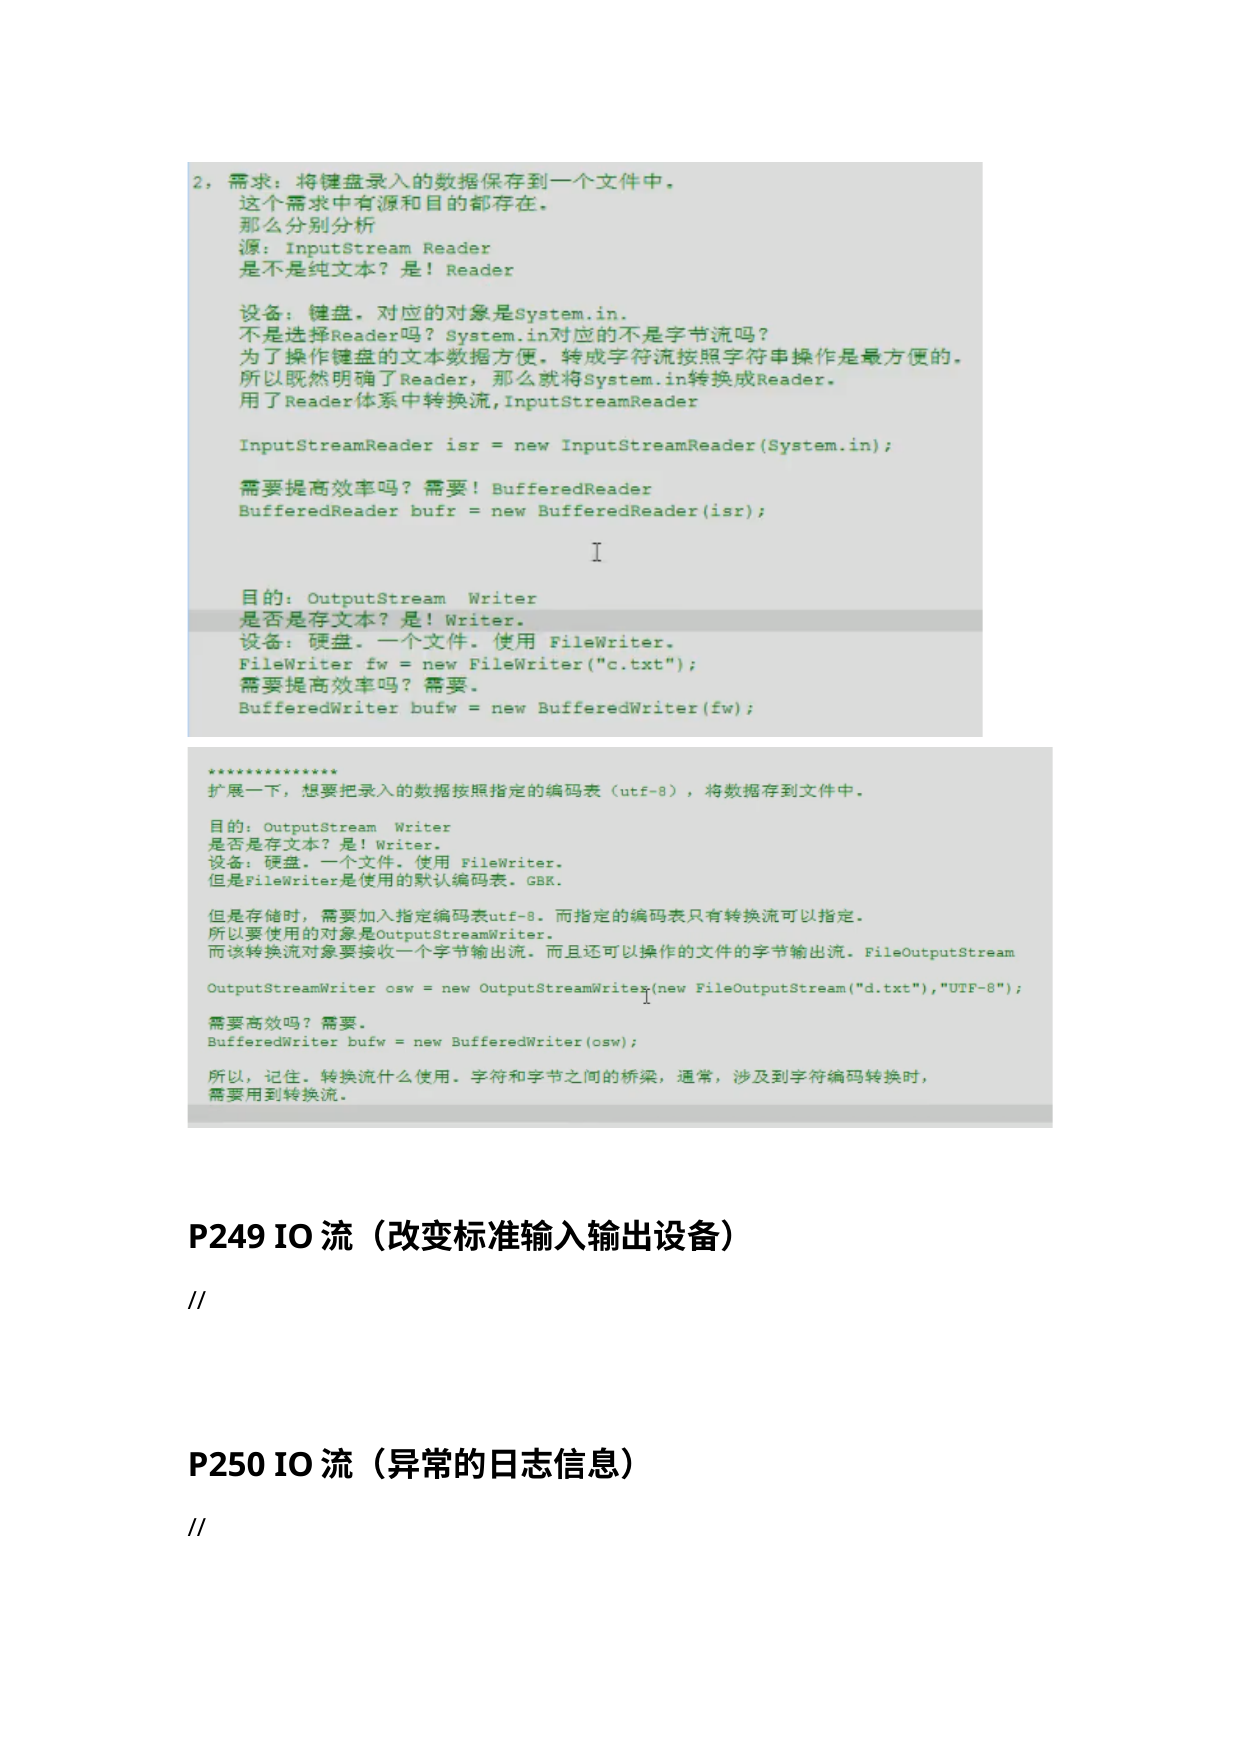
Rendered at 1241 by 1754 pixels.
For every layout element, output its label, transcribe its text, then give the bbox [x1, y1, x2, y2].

text P249 IO流（改变标准输入输出设备） [187, 1202, 1053, 1267]
picture [187, 747, 1053, 1128]
picture [187, 162, 983, 737]
text P250 IO流（异常的日志信息） [187, 1429, 1053, 1494]
text // [187, 1494, 1053, 1559]
text // [187, 1267, 1053, 1332]
